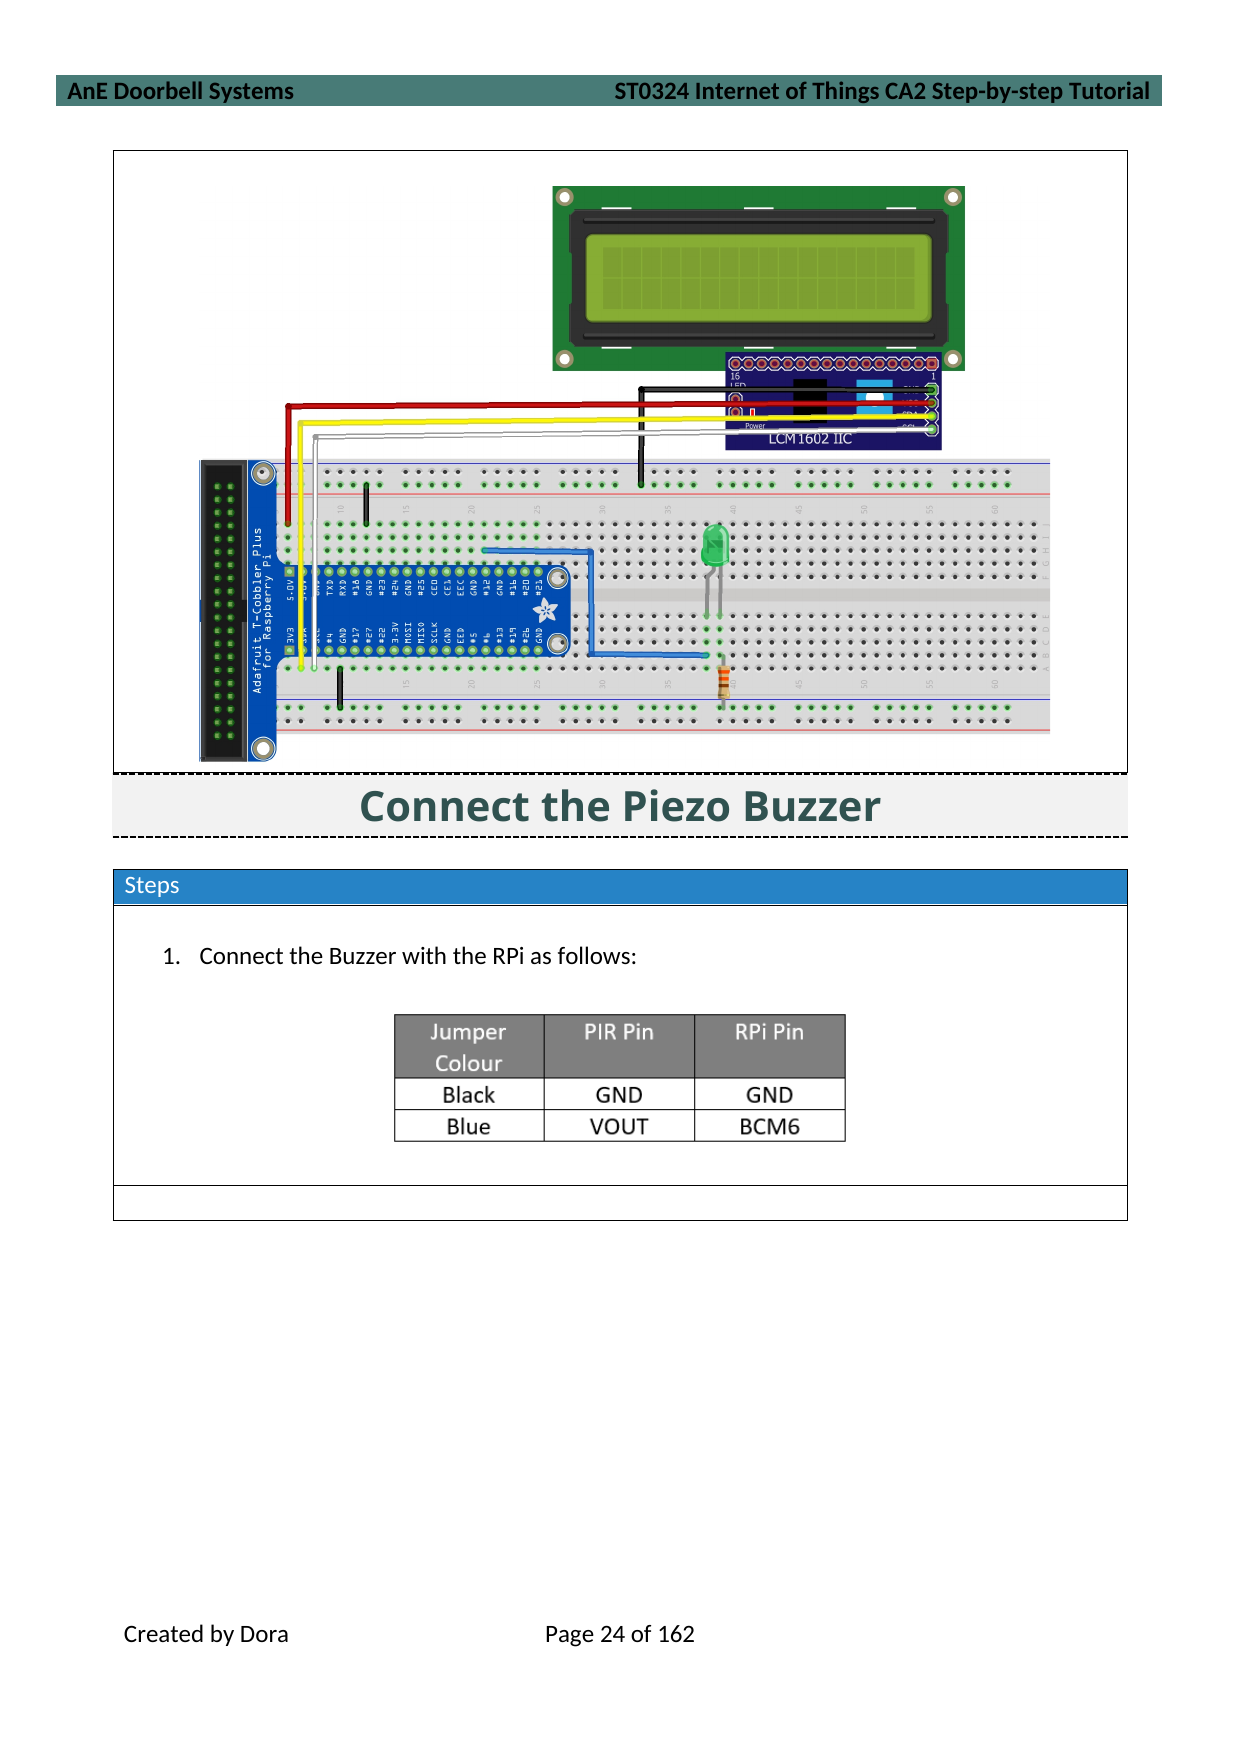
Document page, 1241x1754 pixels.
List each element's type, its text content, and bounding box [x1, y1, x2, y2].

table_cell [114, 1186, 1127, 1220]
table_cell [114, 151, 1127, 772]
table_cell Connect the Buzzer with the RPi as follows: [114, 906, 1127, 1184]
picture [199, 186, 1050, 768]
list Connect the Piezo Buzzer [112, 773, 1128, 838]
table_header Steps [114, 870, 1127, 904]
picture [389, 1010, 852, 1146]
